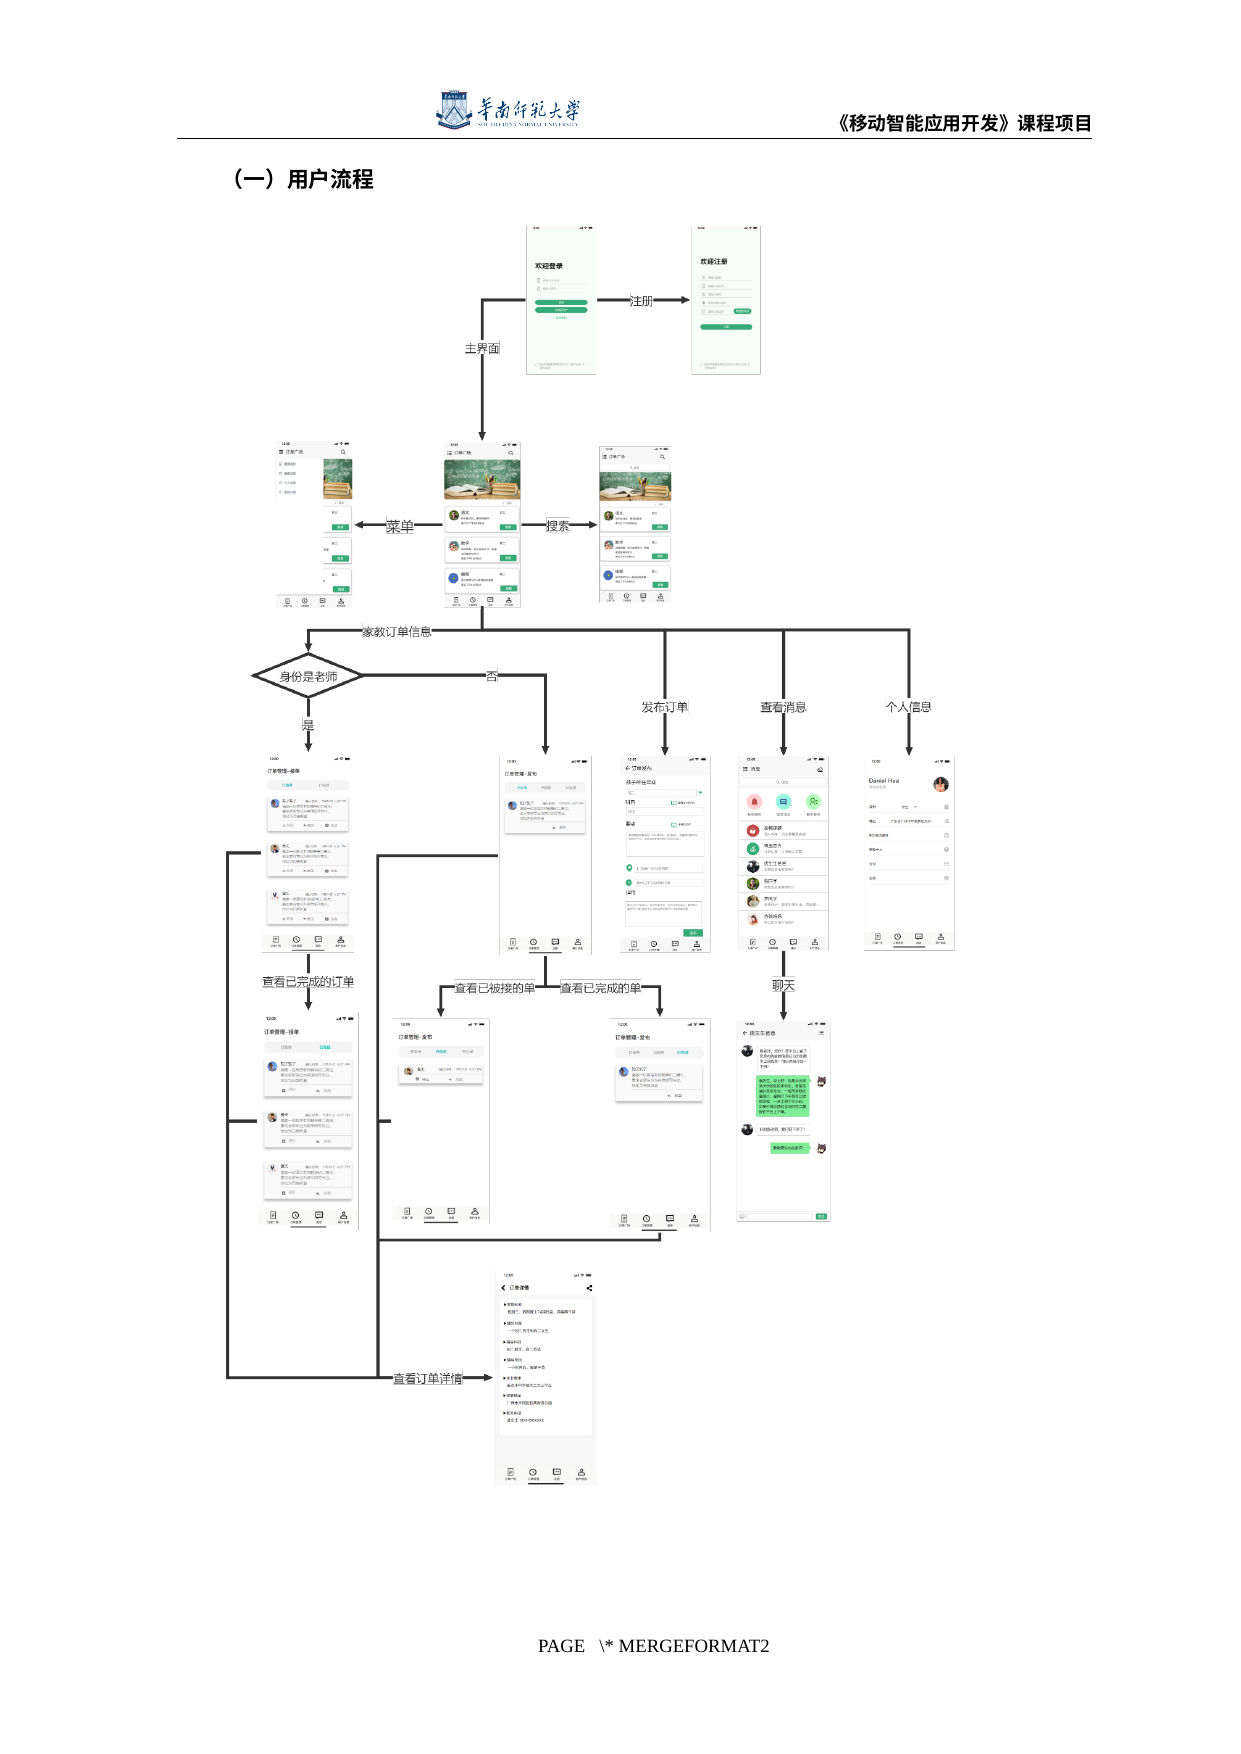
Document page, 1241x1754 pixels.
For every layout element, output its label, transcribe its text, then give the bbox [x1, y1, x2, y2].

picture [221, 218, 961, 1492]
subtitle （一）用户流程 [177, 162, 1092, 194]
picture [424, 88, 592, 131]
